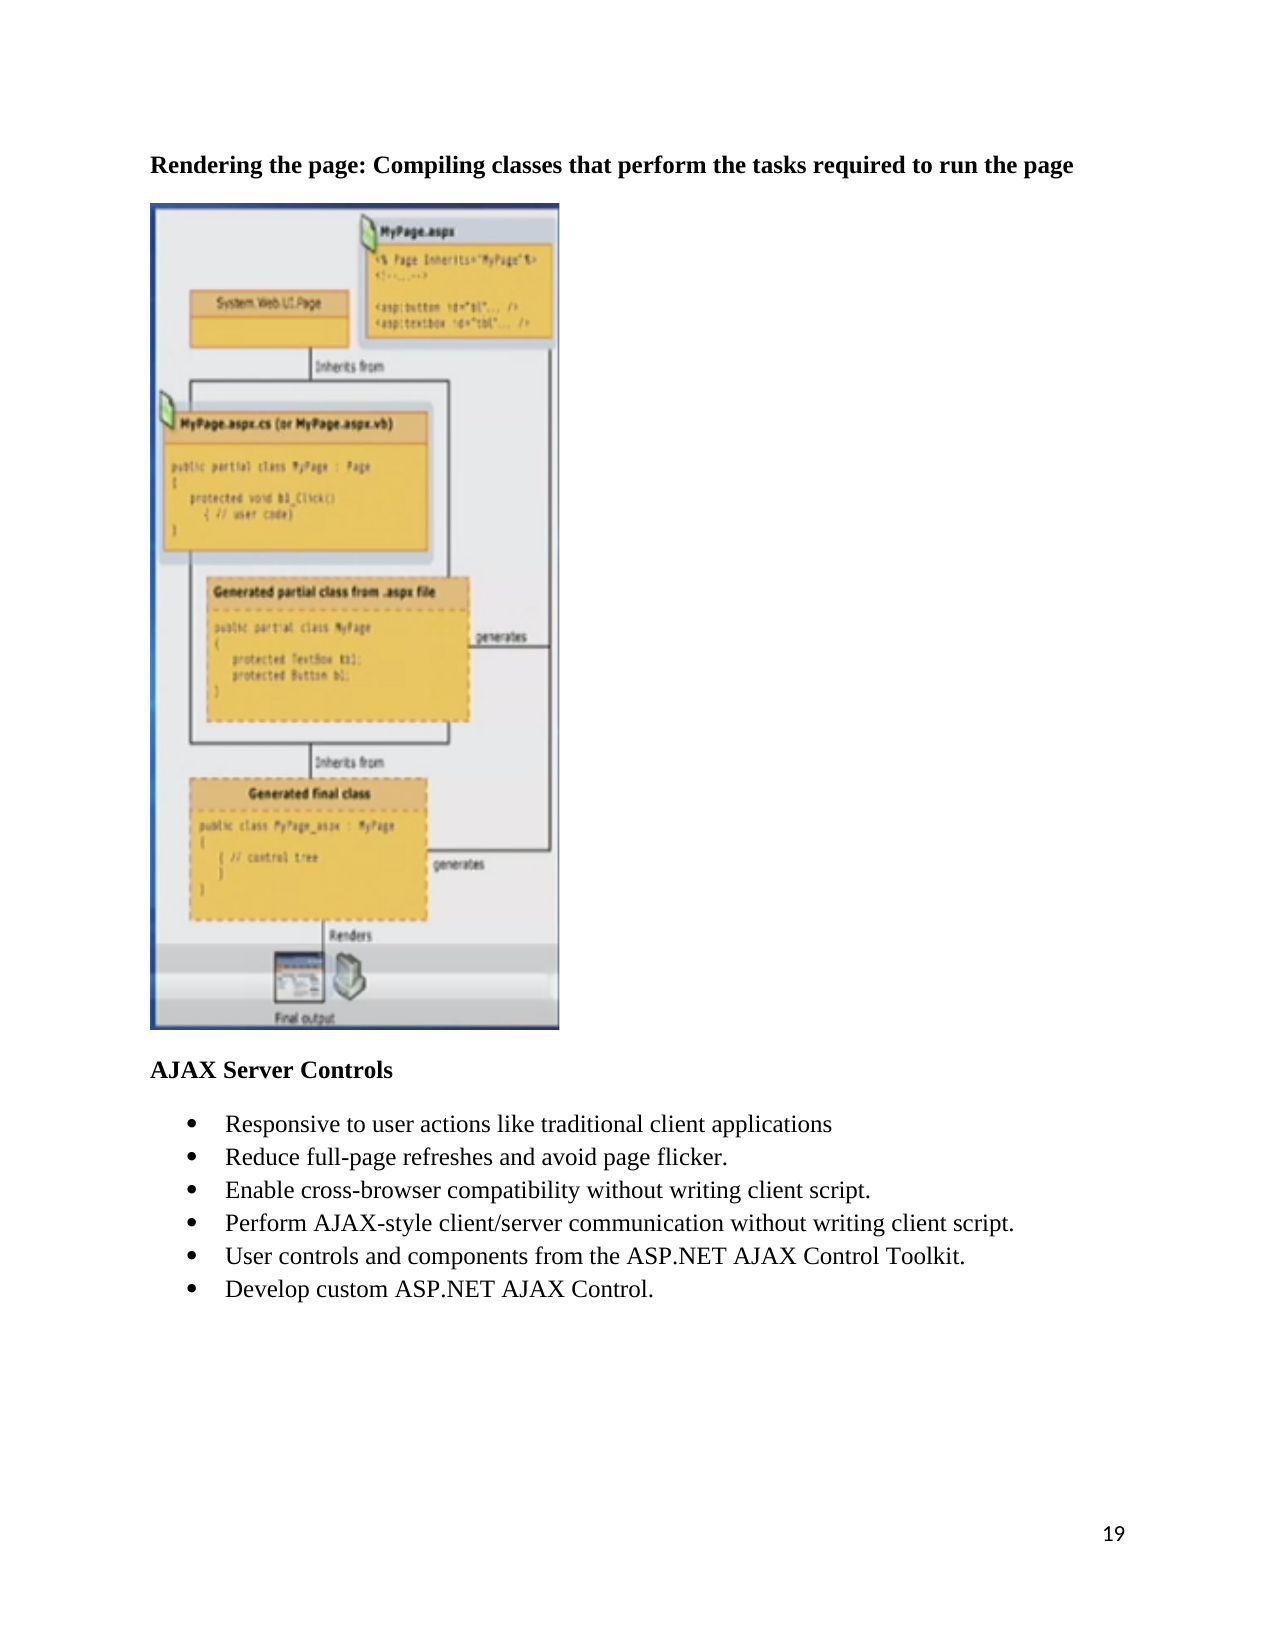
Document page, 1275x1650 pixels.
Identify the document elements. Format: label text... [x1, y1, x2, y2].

text AJAX Server Controls [150, 1055, 1125, 1084]
text Rendering the page: Compiling classes that perform the tasks required to run the page [150, 150, 1125, 179]
list Reduce full-page refreshes and avoid page flicker. [187, 1142, 1125, 1171]
list User controls and components from the ASP.NET AJAX Control Toolkit. [187, 1241, 1125, 1270]
list Responsive to user actions like traditional client applications [187, 1109, 1125, 1138]
list Perform AJAX-style client/server communication without writing client script. [187, 1208, 1125, 1237]
picture [150, 203, 560, 1030]
list Enable cross-browser compatibility without writing client script. [187, 1175, 1125, 1204]
list Develop custom ASP.NET AJAX Control. [187, 1274, 1125, 1303]
